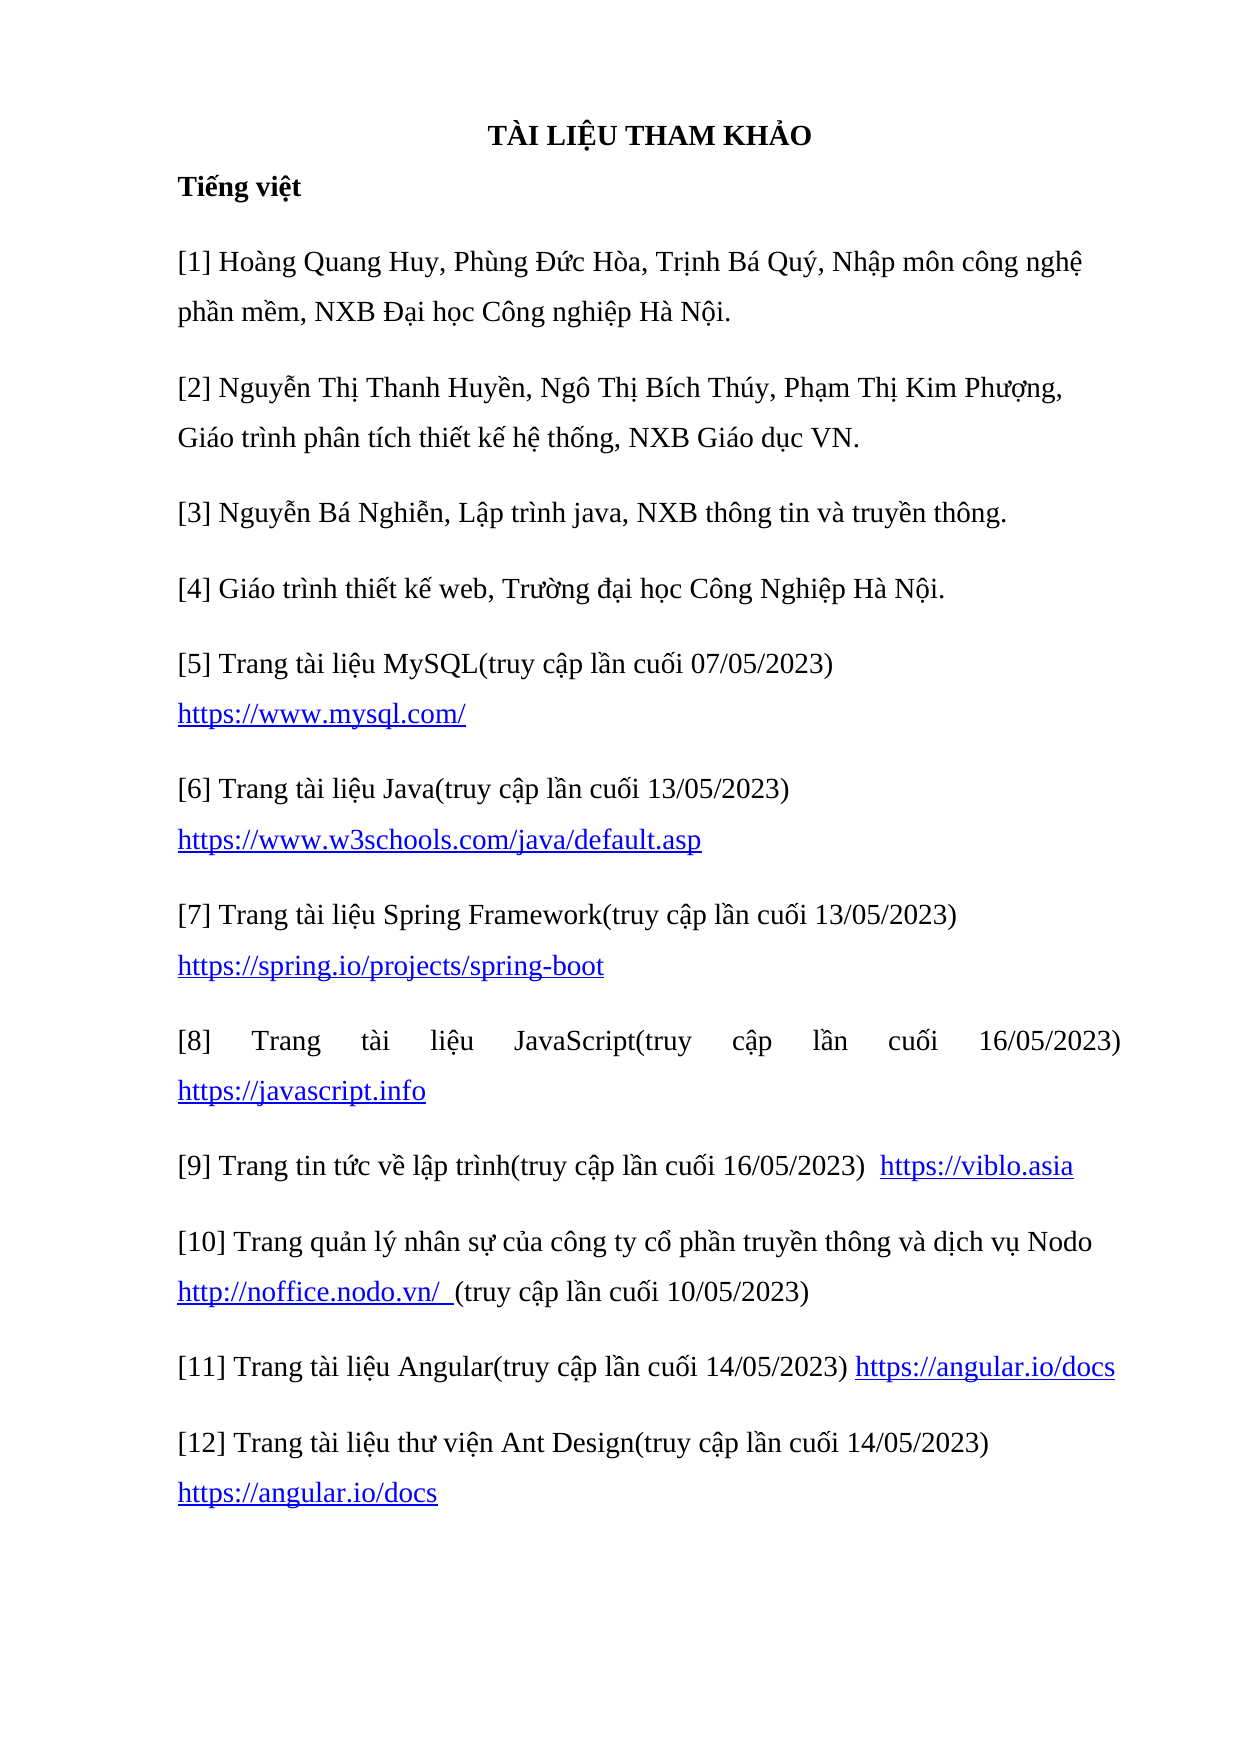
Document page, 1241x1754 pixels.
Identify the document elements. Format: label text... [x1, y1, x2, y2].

subtitle TÀI LIỆU THAM KHẢO [177, 118, 1122, 152]
text [7] Trang tài liệu Spring Framework(truy cập lần cuối 13/05/2023) https://spring.io/projects/spring-boot [177, 897, 1122, 981]
text Tiếng việt [177, 169, 1122, 202]
text [8] Trang tài liệu JavaScript(truy cập lần cuối 16/05/2023) https://javascript.info [177, 1023, 1122, 1107]
text [5] Trang tài liệu MySQL(truy cập lần cuối 07/05/2023) https://www.mysql.com/ [177, 646, 1122, 730]
text [1] Hoàng Quang Huy, Phùng Đức Hòa, Trịnh Bá Quý, Nhập môn công nghệ phần mềm, NXB Đại học Công nghiệp Hà Nội. [177, 244, 1122, 328]
text [2] Nguyễn Thị Thanh Huyền, Ngô Thị Bích Thúy, Phạm Thị Kim Phượng, Giáo trình phân tích thiết kế hệ thống, NXB Giáo dục VN. [177, 370, 1122, 454]
text [11] Trang tài liệu Angular(truy cập lần cuối 14/05/2023) https://angular.io/docs [177, 1349, 1122, 1383]
text [3] Nguyễn Bá Nghiễn, Lập trình java, NXB thông tin và truyền thông. [177, 495, 1122, 529]
text [10] Trang quản lý nhân sự của công ty cổ phần truyền thông và dịch vụ Nodo http://noffice.nodo.vn/ (truy cập lần cuối 10/05/2023) [177, 1224, 1122, 1308]
text [12] Trang tài liệu thư viện Ant Design(truy cập lần cuối 14/05/2023) https://angular.io/docs [177, 1425, 1122, 1509]
text [4] Giáo trình thiết kế web, Trường đại học Công Nghiệp Hà Nội. [177, 571, 1122, 604]
text [9] Trang tin tức về lập trình(truy cập lần cuối 16/05/2023) https://viblo.asia [177, 1148, 1122, 1182]
text [6] Trang tài liệu Java(truy cập lần cuối 13/05/2023) https://www.w3schools.com/java/default.asp [177, 772, 1122, 856]
